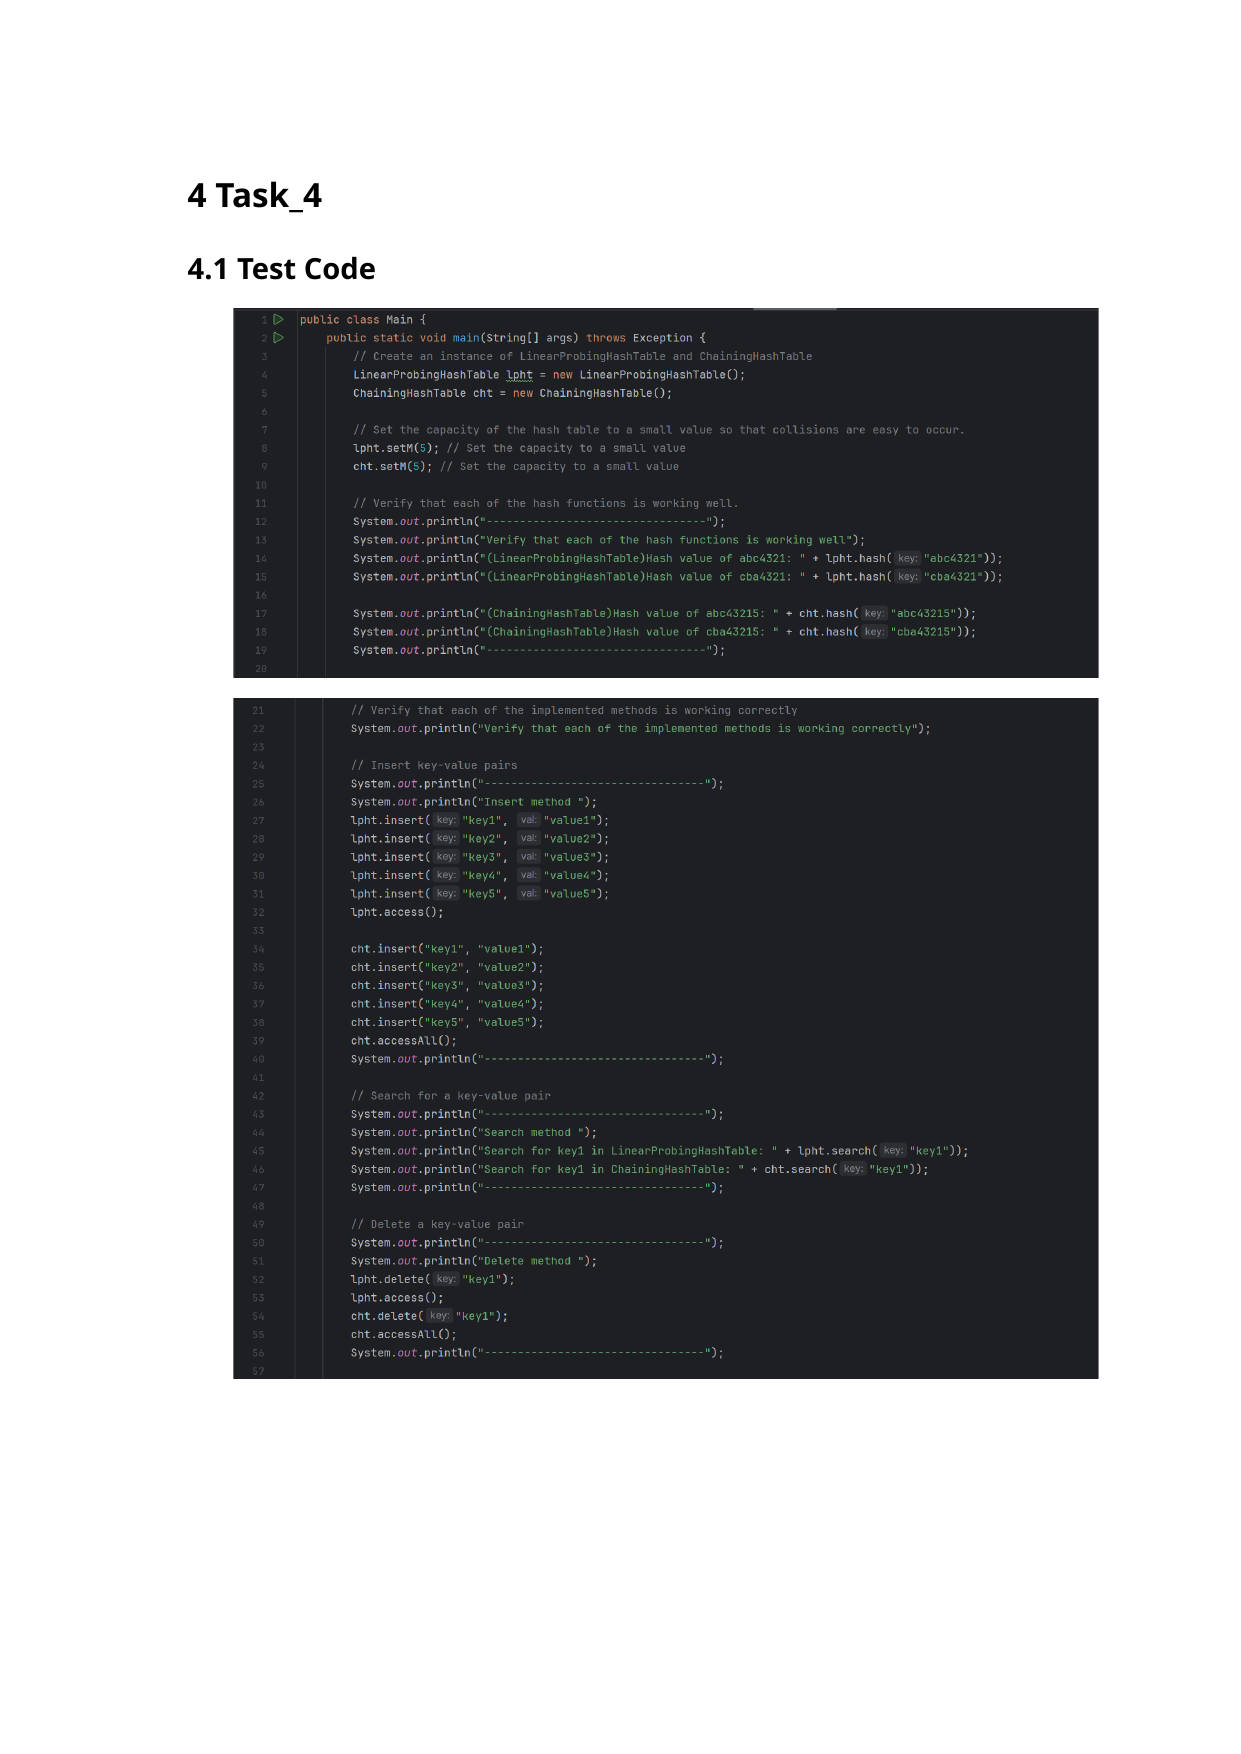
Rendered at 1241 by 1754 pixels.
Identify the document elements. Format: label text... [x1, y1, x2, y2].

text Task_4 [187, 162, 1053, 227]
picture [233, 698, 1099, 1379]
picture [233, 308, 1099, 678]
text Test Code [187, 236, 1053, 301]
